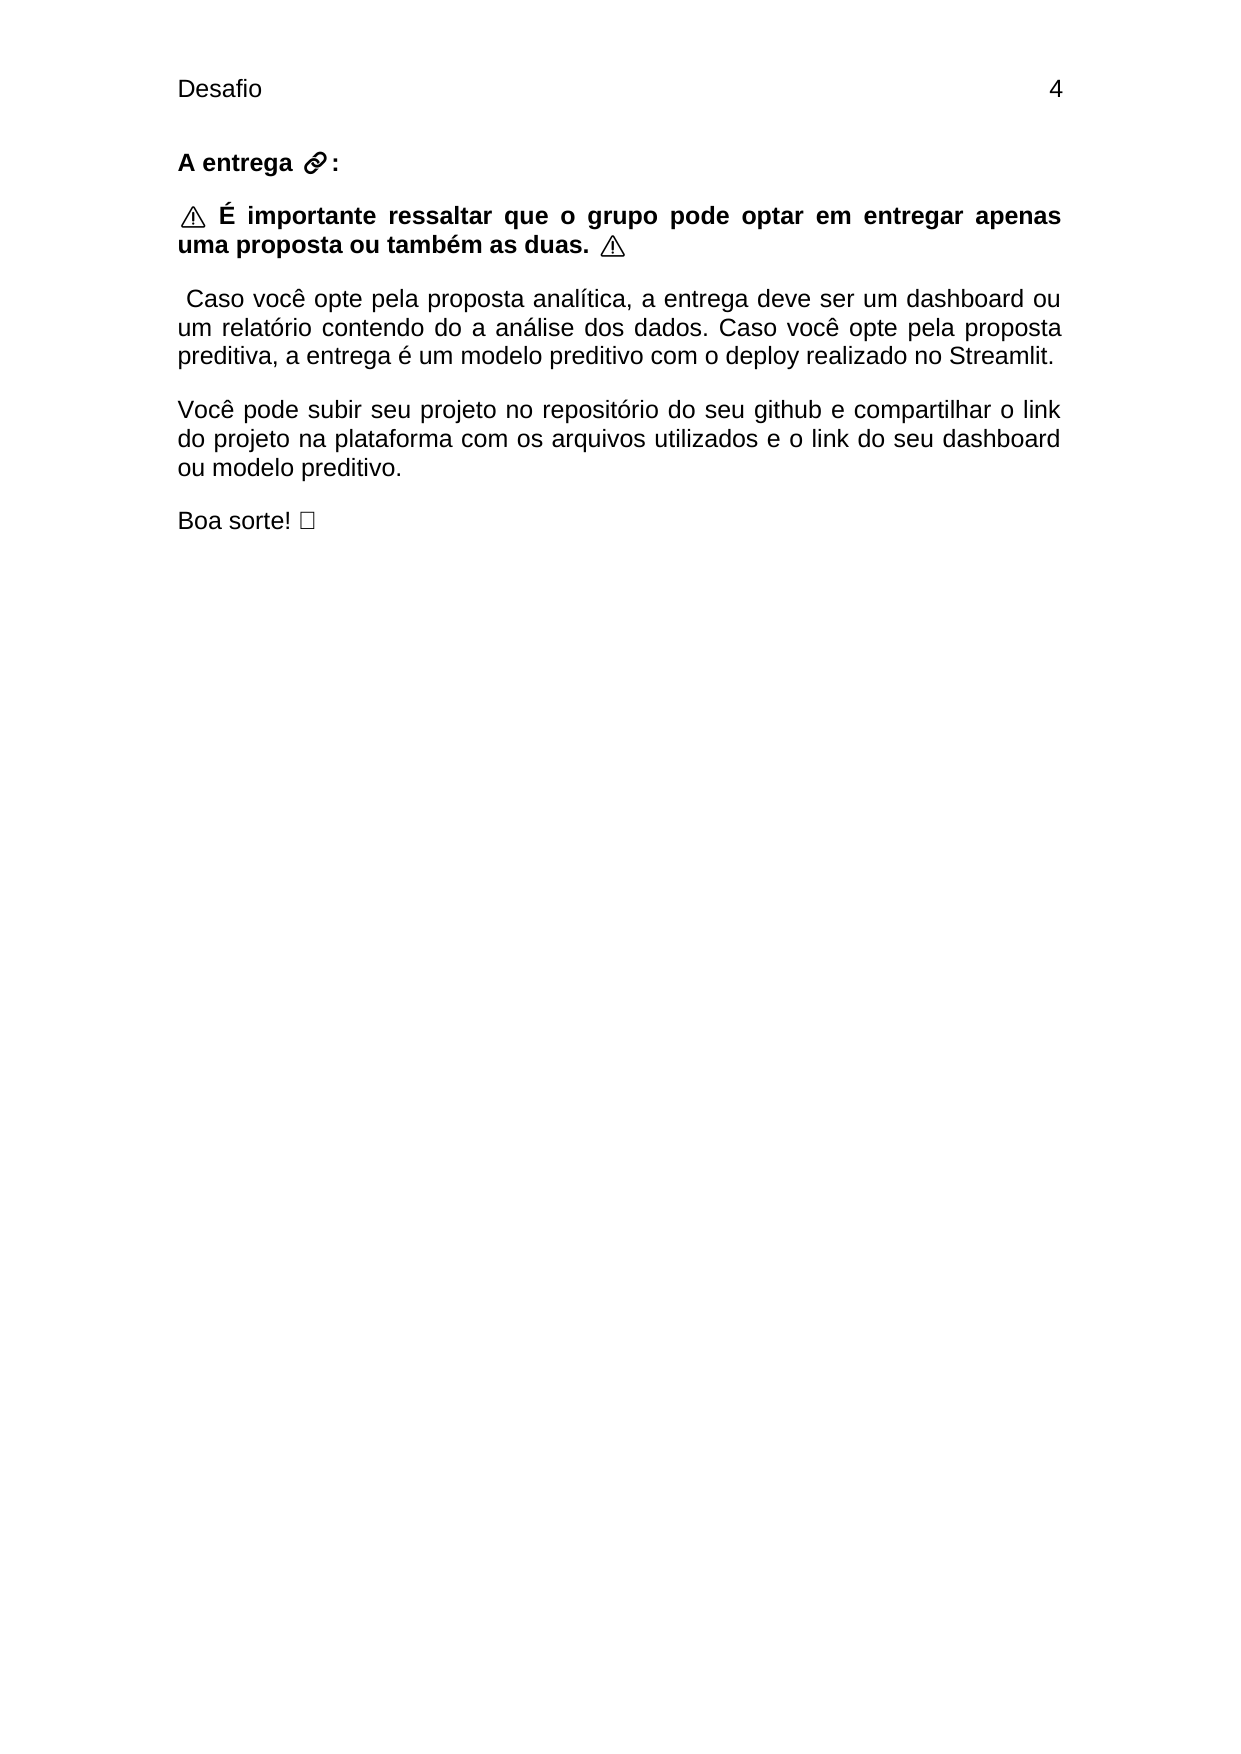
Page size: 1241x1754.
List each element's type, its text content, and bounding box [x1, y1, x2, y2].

text A entrega 🔗: [177, 148, 1063, 176]
text Caso você opte pela proposta analítica, a entrega deve ser um dashboard ou um relatório contendo do a análise dos dados. Caso você opte pela proposta preditiva, a entrega é um modelo preditivo com o deploy realizado no Streamlit. [177, 284, 1063, 370]
text Boa sorte! 🍀 [177, 506, 1063, 535]
text Você pode subir seu projeto no repositório do seu github e compartilhar o link do projeto na plataforma com os arquivos utilizados e o link do seu dashboard ou modelo preditivo. [177, 395, 1063, 481]
text ⚠️ É importante ressaltar que o grupo pode optar em entregar apenas uma proposta ou também as duas. ⚠️ [177, 201, 1063, 259]
